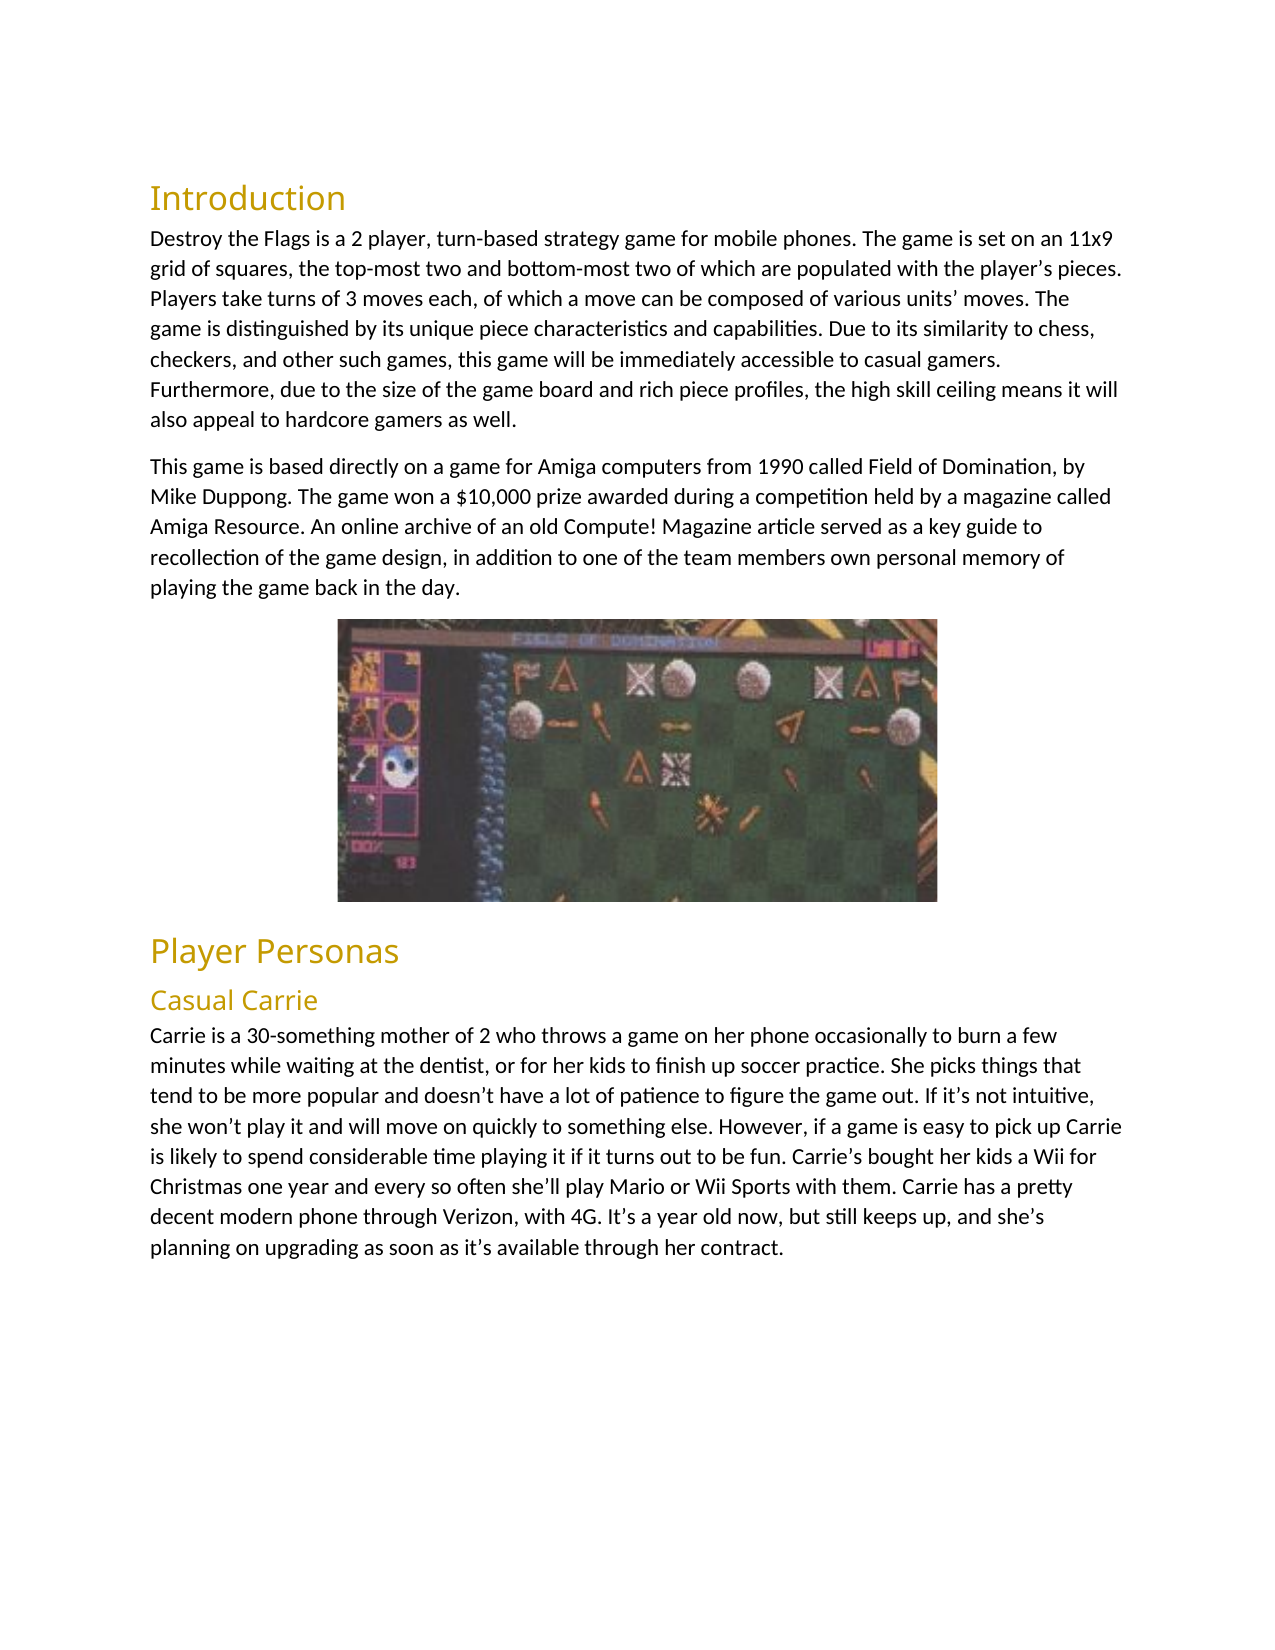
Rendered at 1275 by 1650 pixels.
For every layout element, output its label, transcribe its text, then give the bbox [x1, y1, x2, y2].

text Destroy the Flags is a 2 player, turn-based strategy game for mobile phones. The game is set on an 11x9 grid of squares, the top-most two and bottom-most two of which are populated with the player’s pieces. Players take turns of 3 moves each, of which a move can be composed of various units’ moves. The game is distinguished by its unique piece characteristics and capabilities. Due to its similarity to chess, checkers, and other such games, this game will be immediately accessible to casual gamers. Furthermore, due to the size of the game board and rich piece profiles, the high skill ceiling means it will also appeal to hardcore gamers as well. [150, 224, 1125, 433]
subtitle Casual Carrie [150, 981, 1125, 1018]
subtitle Introduction [150, 175, 1125, 220]
text Carrie is a 30-something mother of 2 who throws a game on her phone occasionally to burn a few minutes while waiting at the dentist, or for her kids to finish up soccer practice. She picks things that tend to be more popular and doesn’t have a lot of patience to figure the game out. If it’s not intuitive, she won’t play it and will move on quickly to something else. However, if a game is easy to pick up Carrie is likely to spend considerable time playing it if it turns out to be fun. Carrie’s bought her kids a Wii for Christmas one year and every so often she’ll play Mario or Wii Sports with them. Carrie has a pretty decent modern phone through Verizon, with 4G. It’s a year old now, but still keeps up, and she’s planning on upgrading as soon as it’s available through her contract. [150, 1021, 1125, 1261]
text This game is based directly on a game for Amiga computers from 1990 called Field of Domination, by Mike Duppong. The game won a $10,000 prize awarded during a competition held by a magazine called Amiga Resource. An online archive of an old Compute! Magazine article served as a key guide to recollection of the game design, in addition to one of the team members own personal memory of playing the game back in the day. [150, 452, 1125, 601]
picture [337, 619, 938, 902]
subtitle Player Personas [150, 928, 1125, 974]
